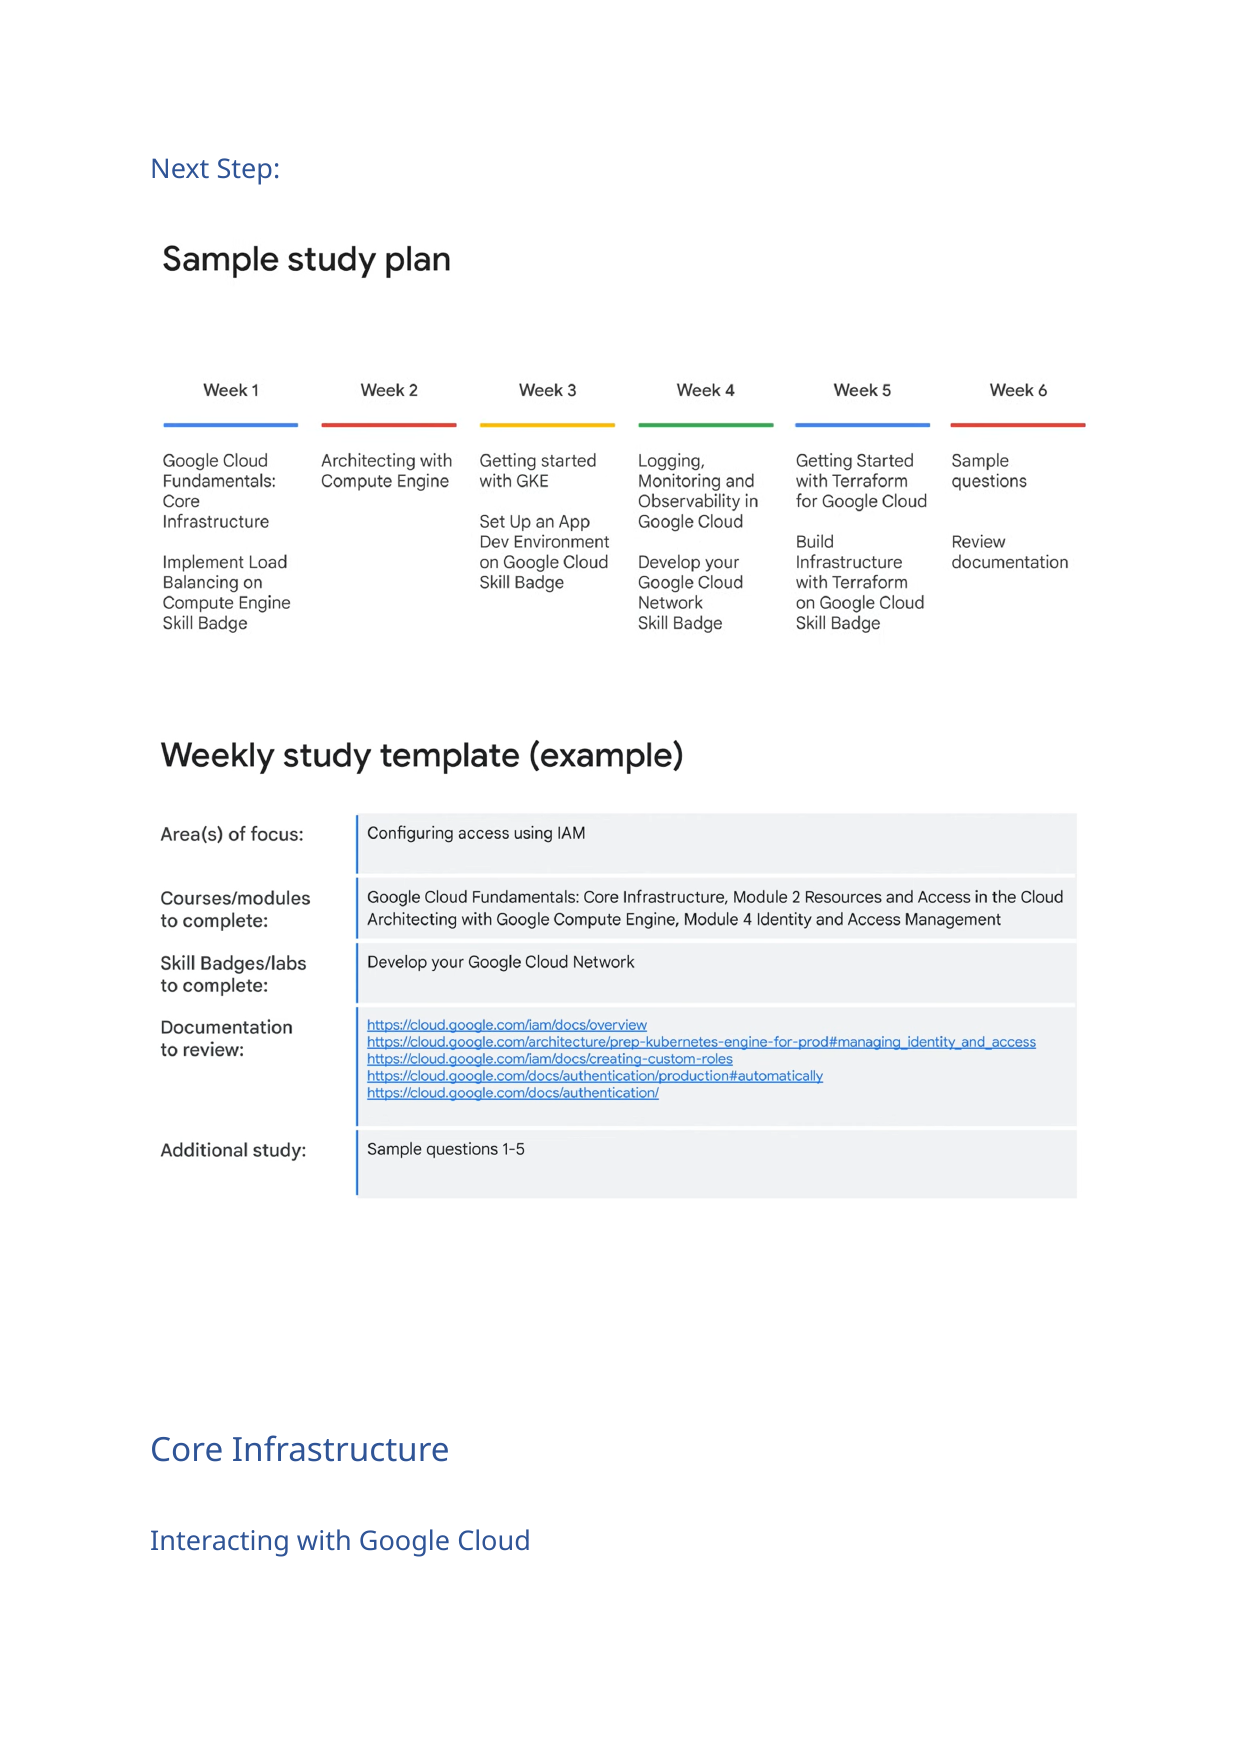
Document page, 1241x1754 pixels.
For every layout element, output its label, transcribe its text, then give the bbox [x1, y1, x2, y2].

subtitle Interacting with Google Cloud [150, 1521, 1090, 1558]
picture [150, 724, 1091, 1211]
subtitle Core Infrastructure [150, 1426, 1090, 1471]
picture [150, 236, 1091, 706]
subtitle Next Step: [150, 150, 1090, 187]
